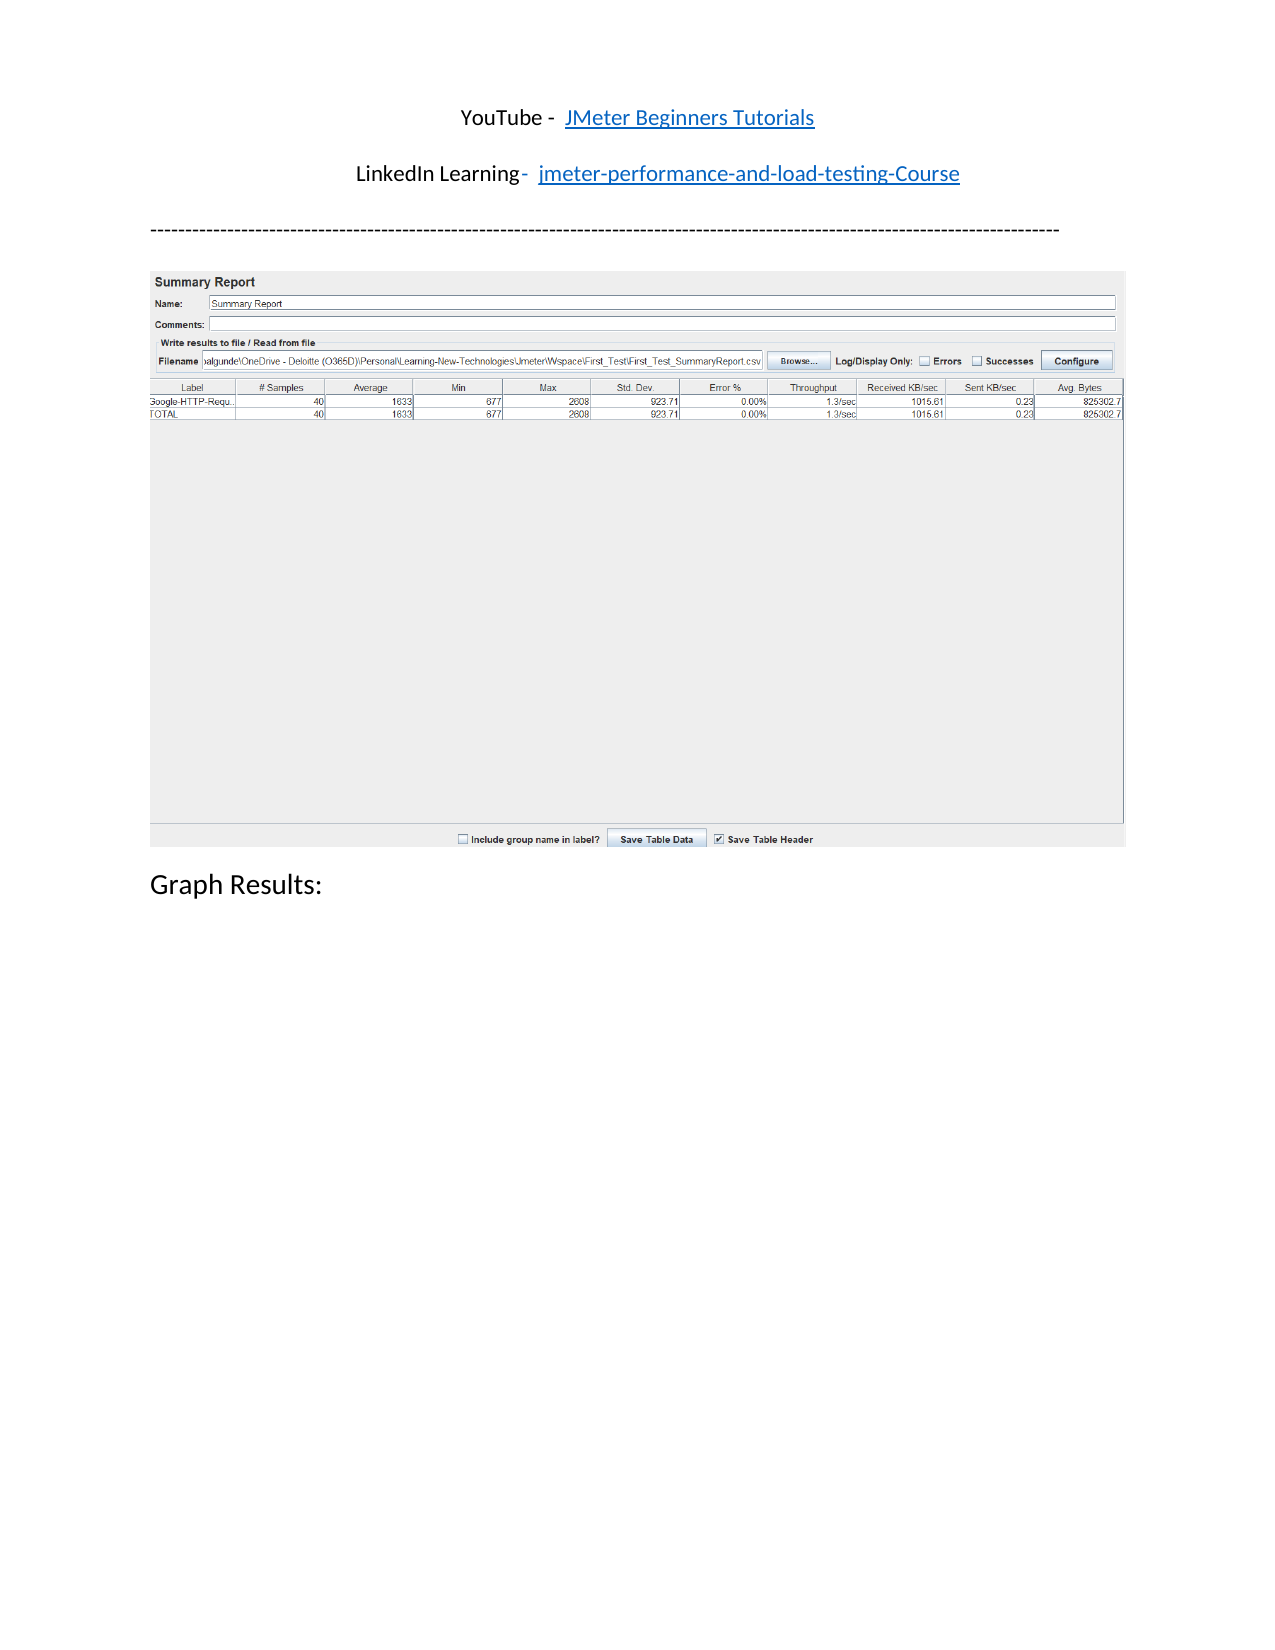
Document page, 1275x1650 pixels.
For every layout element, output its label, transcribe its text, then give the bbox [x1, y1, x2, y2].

text Graph Results: [150, 866, 1125, 901]
picture [150, 271, 1125, 847]
